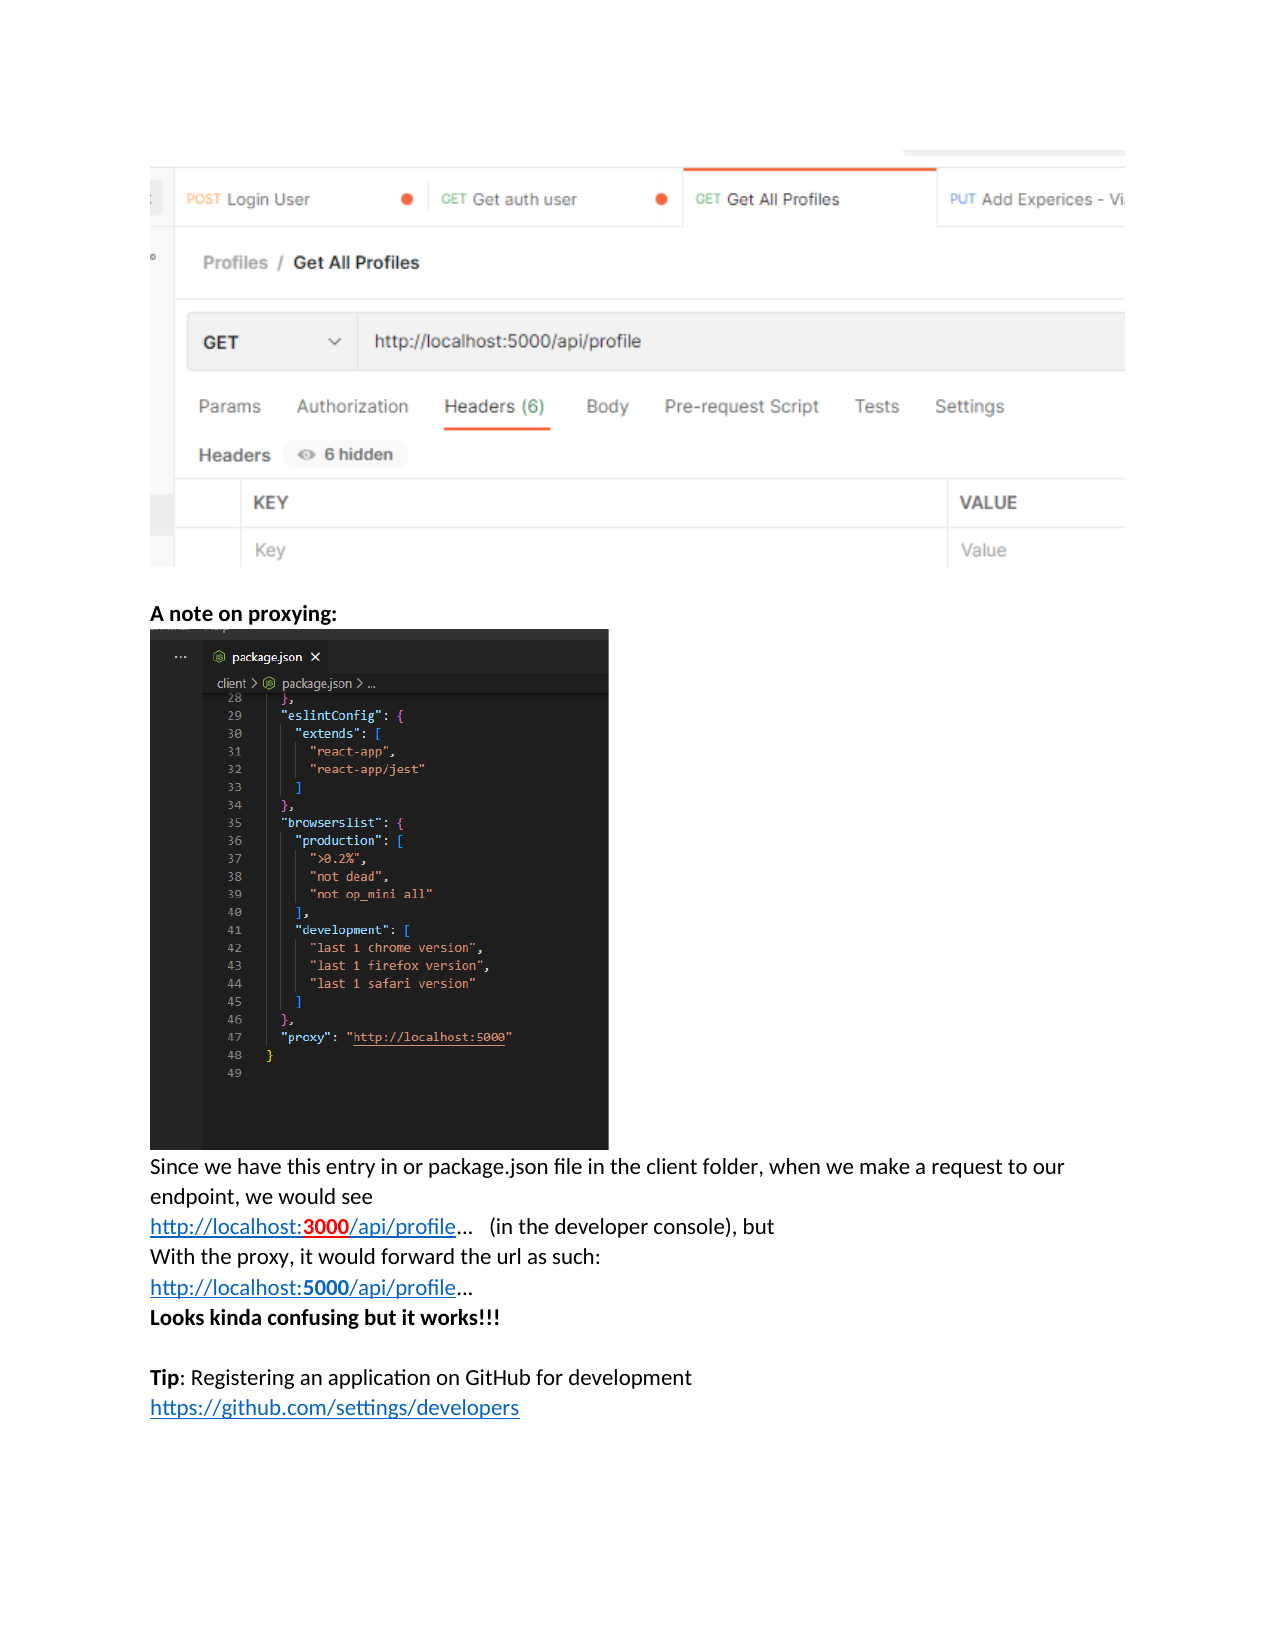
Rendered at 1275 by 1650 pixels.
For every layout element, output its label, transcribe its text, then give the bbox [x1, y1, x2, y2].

text Looks kinda confusing but it works!!! [150, 1303, 1125, 1331]
picture [150, 629, 609, 1150]
text Tip: Registering an application on GitHub for development https://github.com/settings/developers [150, 1363, 1125, 1422]
picture [150, 150, 1125, 567]
